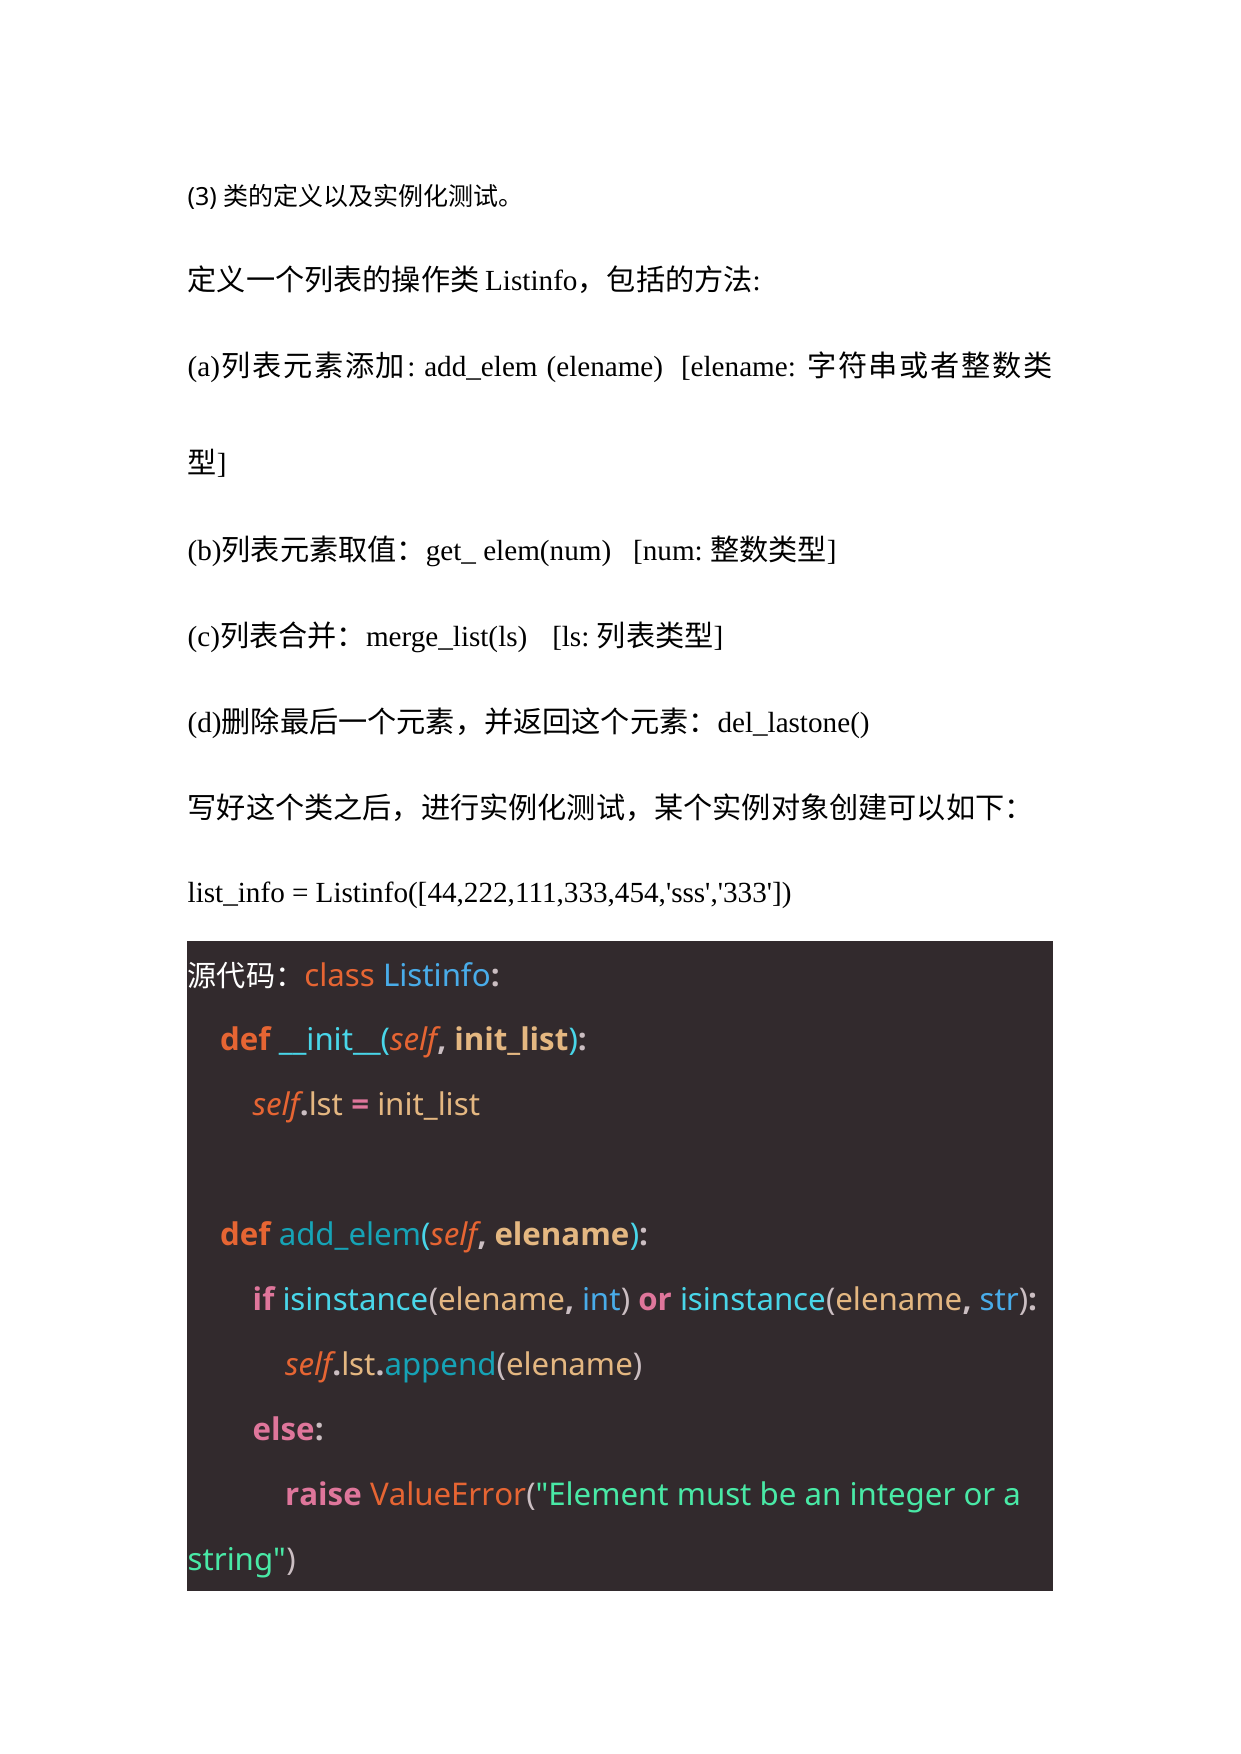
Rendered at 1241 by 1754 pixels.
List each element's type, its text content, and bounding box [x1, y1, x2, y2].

text else: [187, 1396, 1053, 1461]
text 源代码：class Listinfo: [187, 941, 1053, 1006]
text if isinstance(elename, int) or isinstance(elename, str): [187, 1266, 1053, 1331]
text self.lst = init_list [187, 1071, 1053, 1136]
text (c)列表合并：merge_list(ls) [ls: 列表类型] [187, 601, 1053, 666]
text def __init__(self, init_list): [187, 1006, 1053, 1071]
list 类的定义以及实例化测试。 [187, 162, 1053, 227]
text (d)删除最后一个元素，并返回这个元素：del_lastone() [187, 687, 1053, 752]
text 定义一个列表的操作类Listinfo，包括的方法: [187, 245, 1053, 310]
text list_info = Listinfo([44,222,111,333,454,'sss','333']) [187, 859, 1053, 924]
text raise ValueError("Element must be an integer or a string") [187, 1461, 1053, 1591]
text self.lst.append(elename) [187, 1331, 1053, 1396]
text (b)列表元素取值：get_ elem(num) [num: 整数类型] [187, 515, 1053, 580]
text (a)列表元素添加: add_elem (elename) [elename: 字符串或者整数类型] [187, 331, 1053, 494]
text def add_elem(self, elename): [187, 1201, 1053, 1266]
text 写好这个类之后，进行实例化测试，某个实例对象创建可以如下： [187, 773, 1053, 838]
